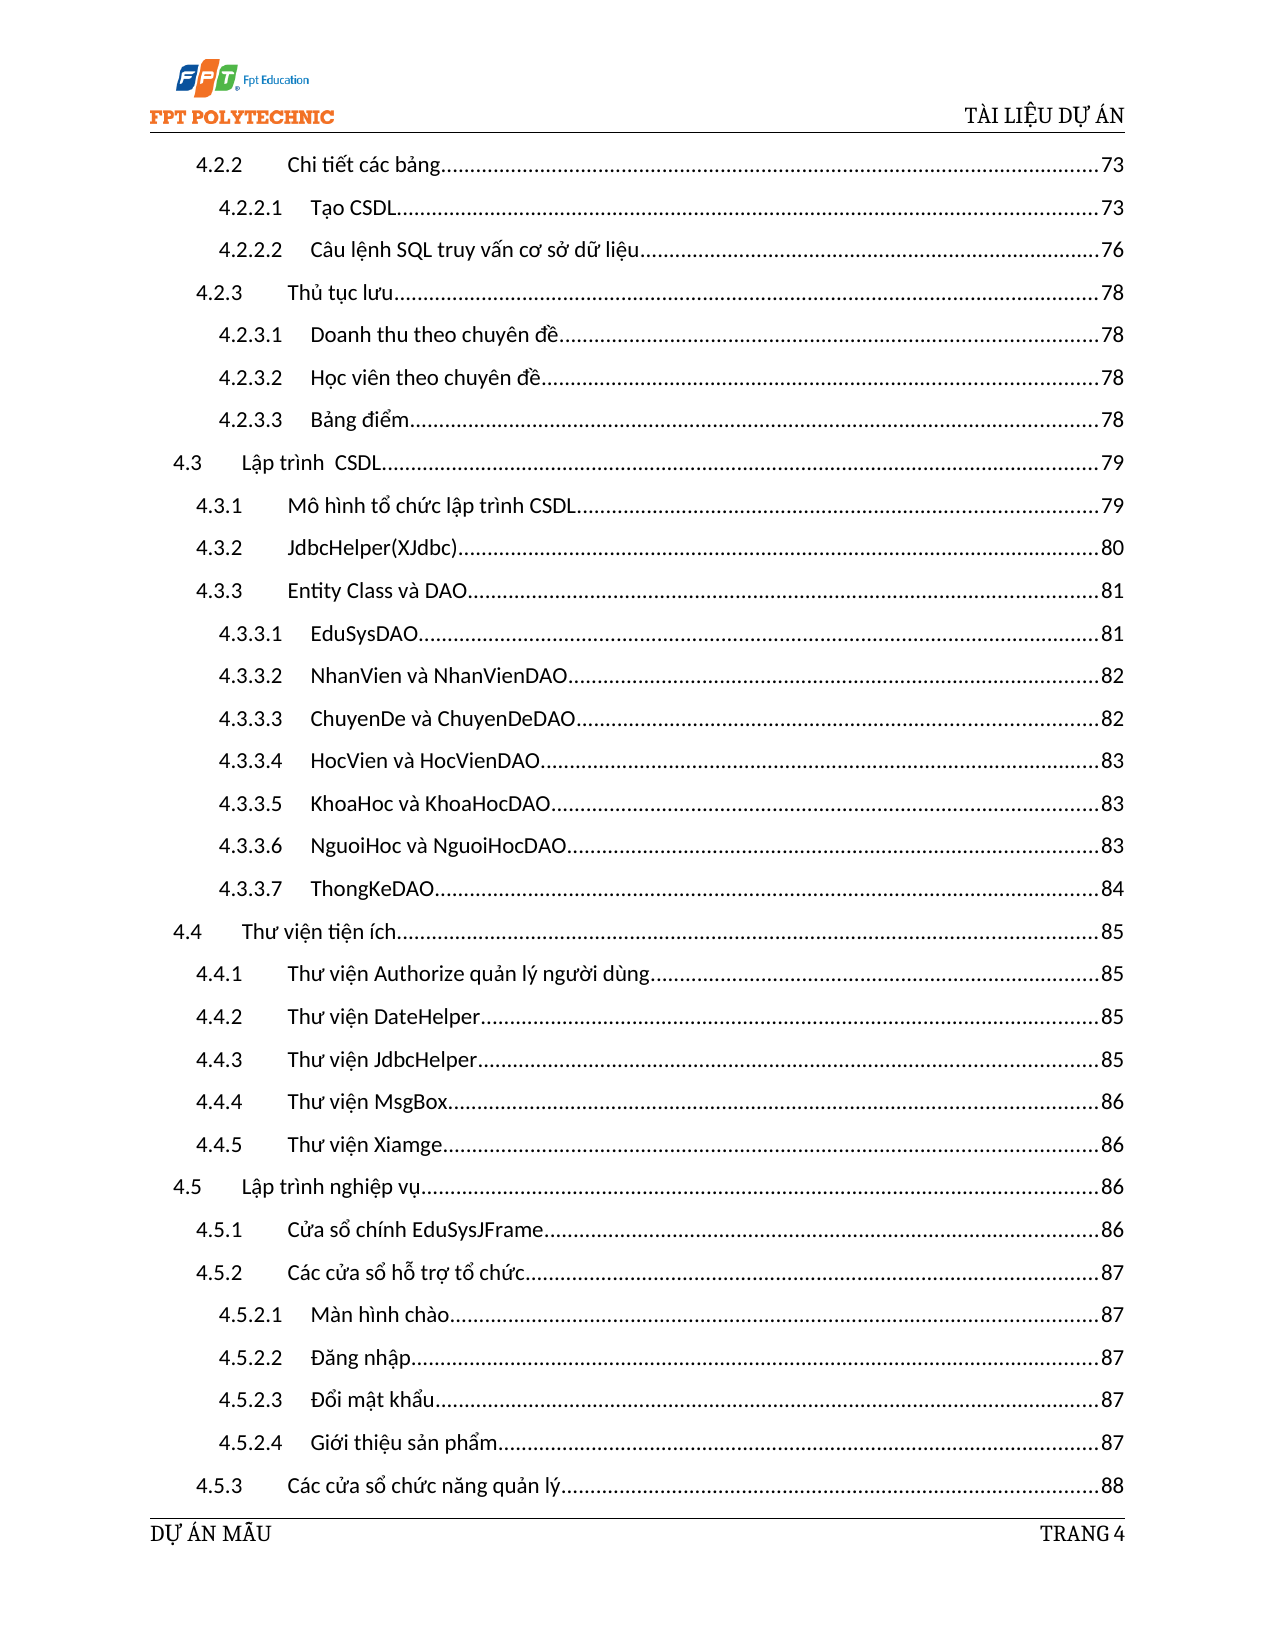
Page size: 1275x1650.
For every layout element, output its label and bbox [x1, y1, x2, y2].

picture [150, 59, 336, 124]
